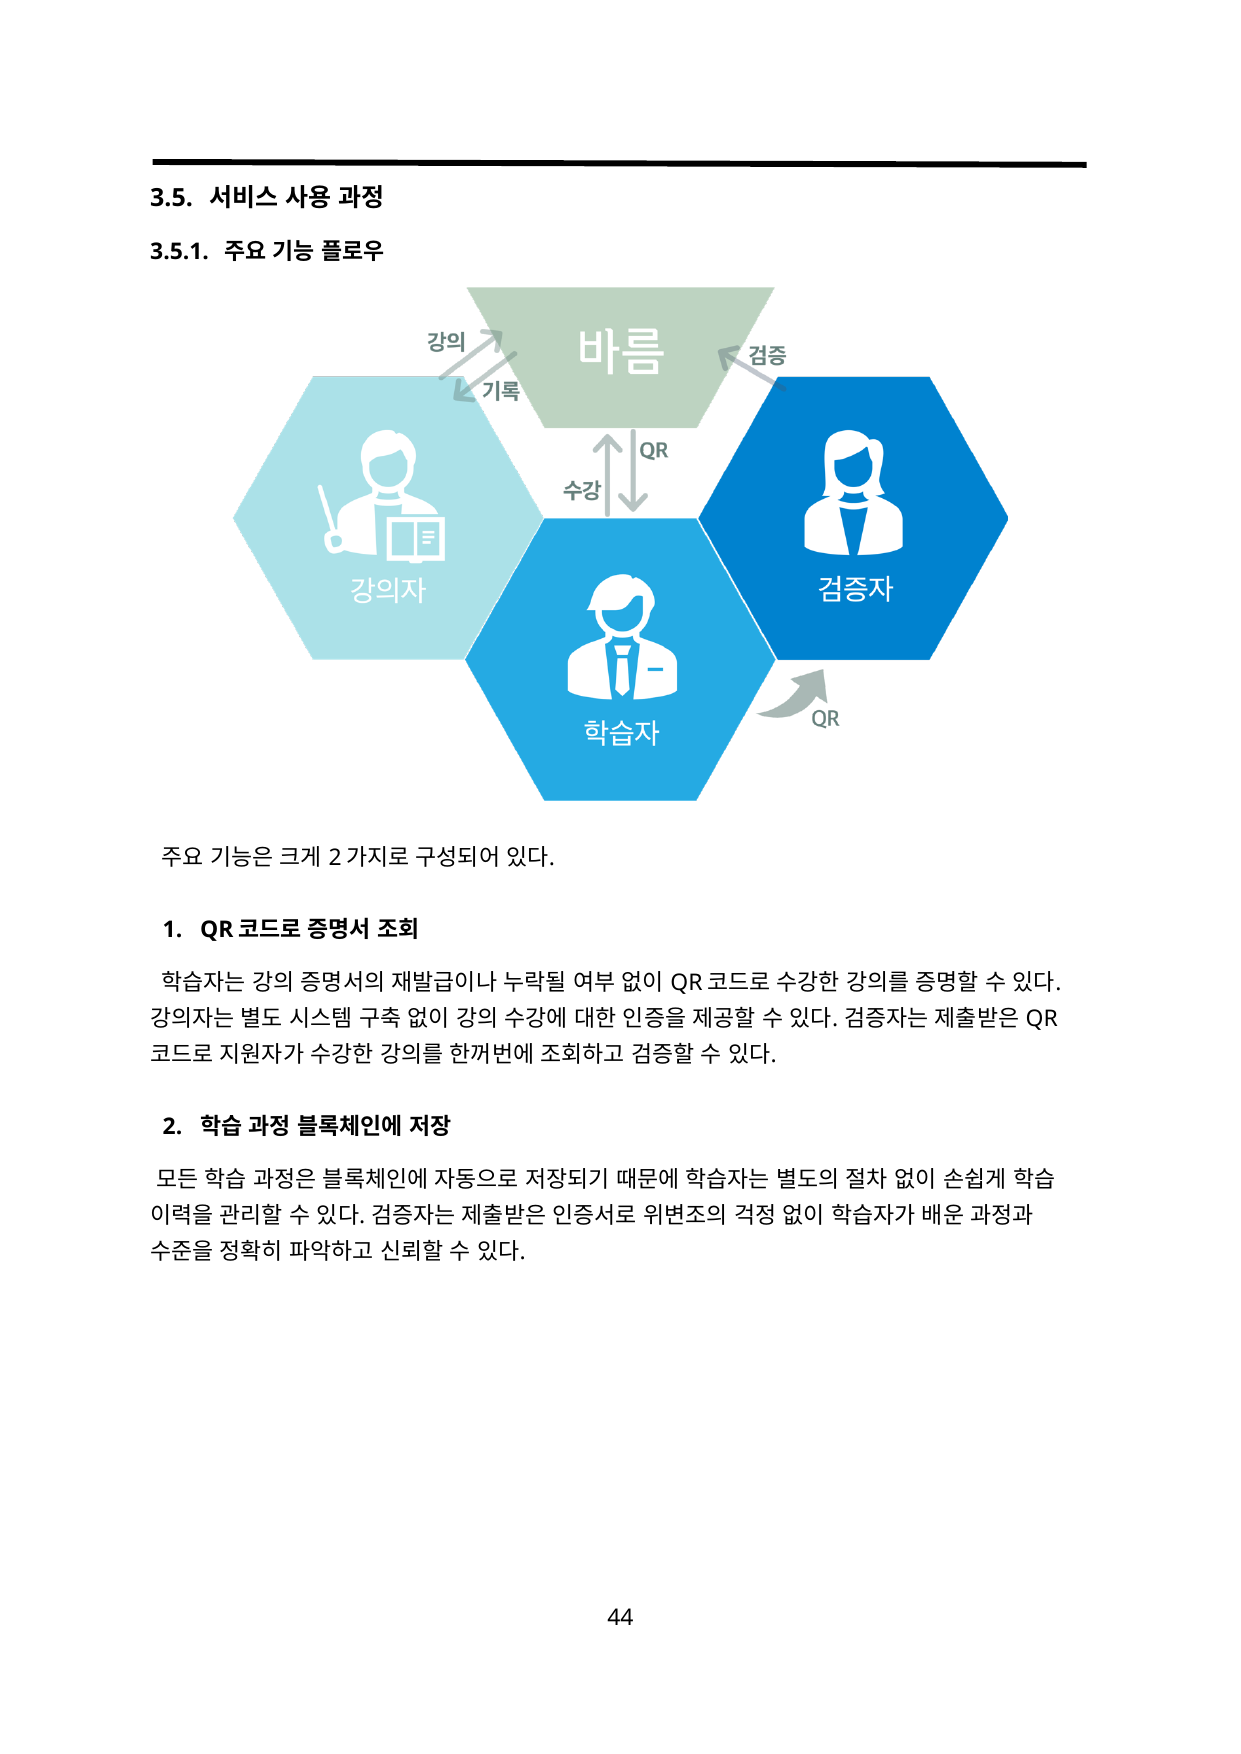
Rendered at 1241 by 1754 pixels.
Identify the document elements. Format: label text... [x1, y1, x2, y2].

list 학습 과정 블록체인에 저장 [162, 1108, 1090, 1141]
list QR코드로 증명서 조회 [162, 911, 1090, 945]
picture [232, 285, 1008, 801]
text 모든 학습 과정은 블록체인에 자동으로 저장되기 때문에 학습자는 별도의 절차 없이 손쉽게 학습 이력을 관리할 수 있다. 검증자는 제출받은 인증서로 위변조의 걱정 없이 학습자가 배운 과정과 수준을 정확히 파악하고 신뢰할 수 있다. [150, 1161, 1090, 1266]
text 주요 기능은 크게 2가지로 구성되어 있다. [150, 839, 1090, 872]
subtitle 주요 기능 플로우 [150, 233, 1090, 266]
subtitle 서비스 사용 과정 [150, 177, 1090, 213]
text 학습자는 강의 증명서의 재발급이나 누락될 여부 없이 QR코드로 수강한 강의를 증명할 수 있다. 강의자는 별도 시스템 구축 없이 강의 수강에 대한 인증을 제공할 수 있다. 검증자는 제출받은 QR코드로 지원자가 수강한 강의를 한꺼번에 조회하고 검증할 수 있다. [150, 964, 1090, 1069]
